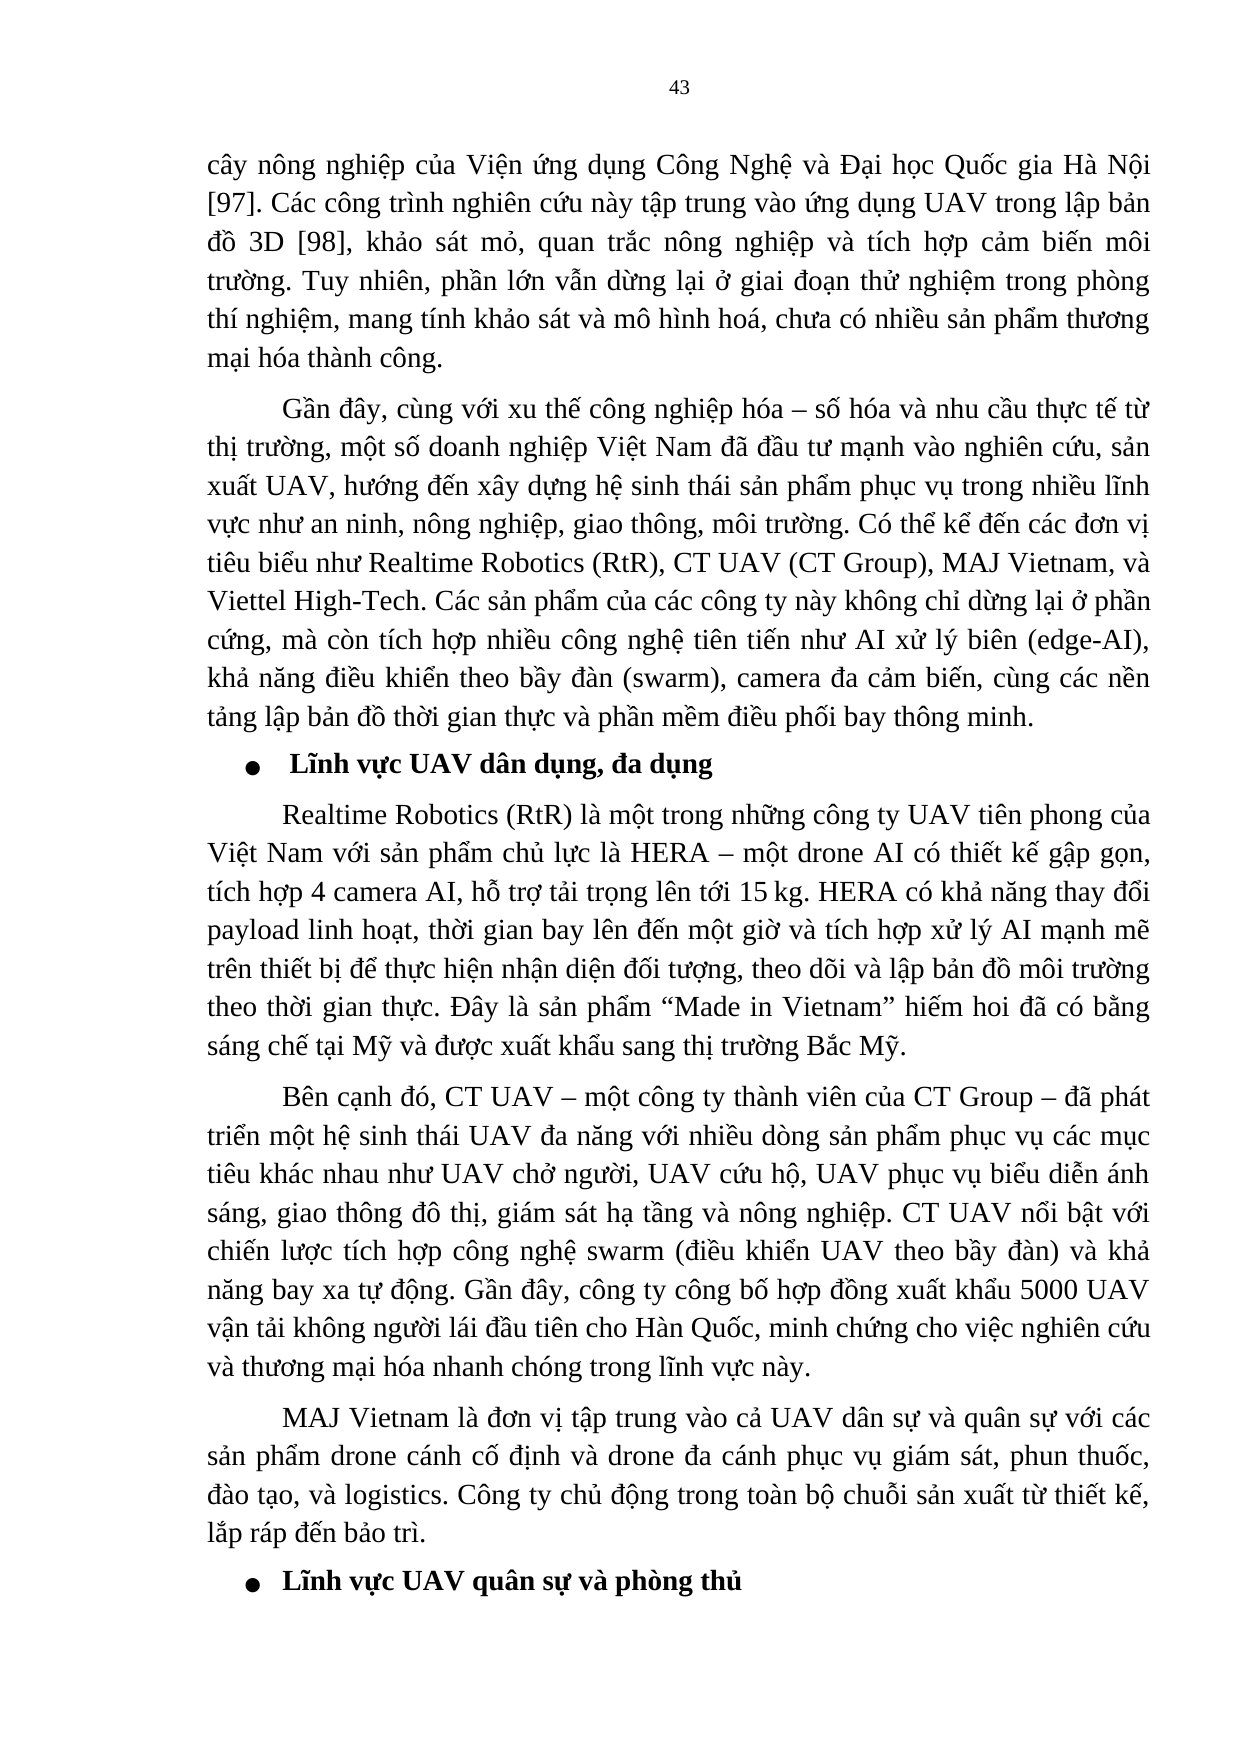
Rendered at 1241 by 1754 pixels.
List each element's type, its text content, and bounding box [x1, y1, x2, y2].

list Lĩnh vực UAV quân sự và phòng thủ [207, 1562, 1152, 1601]
text Gần đây, cùng với xu thế công nghiệp hóa – số hóa và nhu cầu thực tế từ thị trường, một số doanh nghiệp Việt Nam đã đầu tư mạnh vào nghiên cứu, sản xuất UAV, hướng đến xây dựng hệ sinh thái sản phẩm phục vụ trong nhiều lĩnh vực như an ninh, nông nghiệp, giao thông, môi trường. Có thể kể đến các đơn vị tiêu biểu như Realtime Robotics (RtR), CT UAV (CT Group), MAJ Vietnam, và Viettel High-Tech. Các sản phẩm của các công ty này không chỉ dừng lại ở phần cứng, mà còn tích hợp nhiều công nghệ tiên tiến như AI xử lý biên (edge-AI), khả năng điều khiển theo bầy đàn (swarm), camera đa cảm biến, cùng các nền tảng lập bản đồ thời gian thực và phần mềm điều phối bay thông minh. [207, 391, 1152, 733]
text MAJ Vietnam là đơn vị tập trung vào cả UAV dân sự và quân sự với các sản phẩm drone cánh cố định và drone đa cánh phục vụ giám sát, phun thuốc, đào tạo, và logistics. Công ty chủ động trong toàn bộ chuỗi sản xuất từ thiết kế, lắp ráp đến bảo trì. [207, 1400, 1152, 1549]
text Bên cạnh đó, CT UAV – một công ty thành viên của CT Group – đã phát triển một hệ sinh thái UAV đa năng với nhiều dòng sản phẩm phục vụ các mục tiêu khác nhau như UAV chở người, UAV cứu hộ, UAV phục vụ biểu diễn ánh sáng, giao thông đô thị, giám sát hạ tầng và nông nghiệp. CT UAV nổi bật với chiến lược tích hợp công nghệ swarm (điều khiển UAV theo bầy đàn) và khả năng bay xa tự động. Gần đây, công ty công bố hợp đồng xuất khẩu 5000 UAV vận tải không người lái đầu tiên cho Hàn Quốc, minh chứng cho việc nghiên cứu và thương mại hóa nhanh chóng trong lĩnh vực này. [207, 1079, 1152, 1382]
list Lĩnh vực UAV dân dụng, đa dụng [207, 746, 1152, 784]
text Realtime Robotics (RtR) là một trong những công ty UAV tiên phong của Việt Nam với sản phẩm chủ lực là HERA – một drone AI có thiết kế gập gọn, tích hợp 4 camera AI, hỗ trợ tải trọng lên tới 15 kg. HERA có khả năng thay đổi payload linh hoạt, thời gian bay lên đến một giờ và tích hợp xử lý AI mạnh mẽ trên thiết bị để thực hiện nhận diện đối tượng, theo dõi và lập bản đồ môi trường theo thời gian thực. Đây là sản phẩm “Made in Vietnam” hiếm hoi đã có bằng sáng chế tại Mỹ và được xuất khẩu sang thị trường Bắc Mỹ. [207, 797, 1152, 1062]
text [207, 147, 1152, 373]
